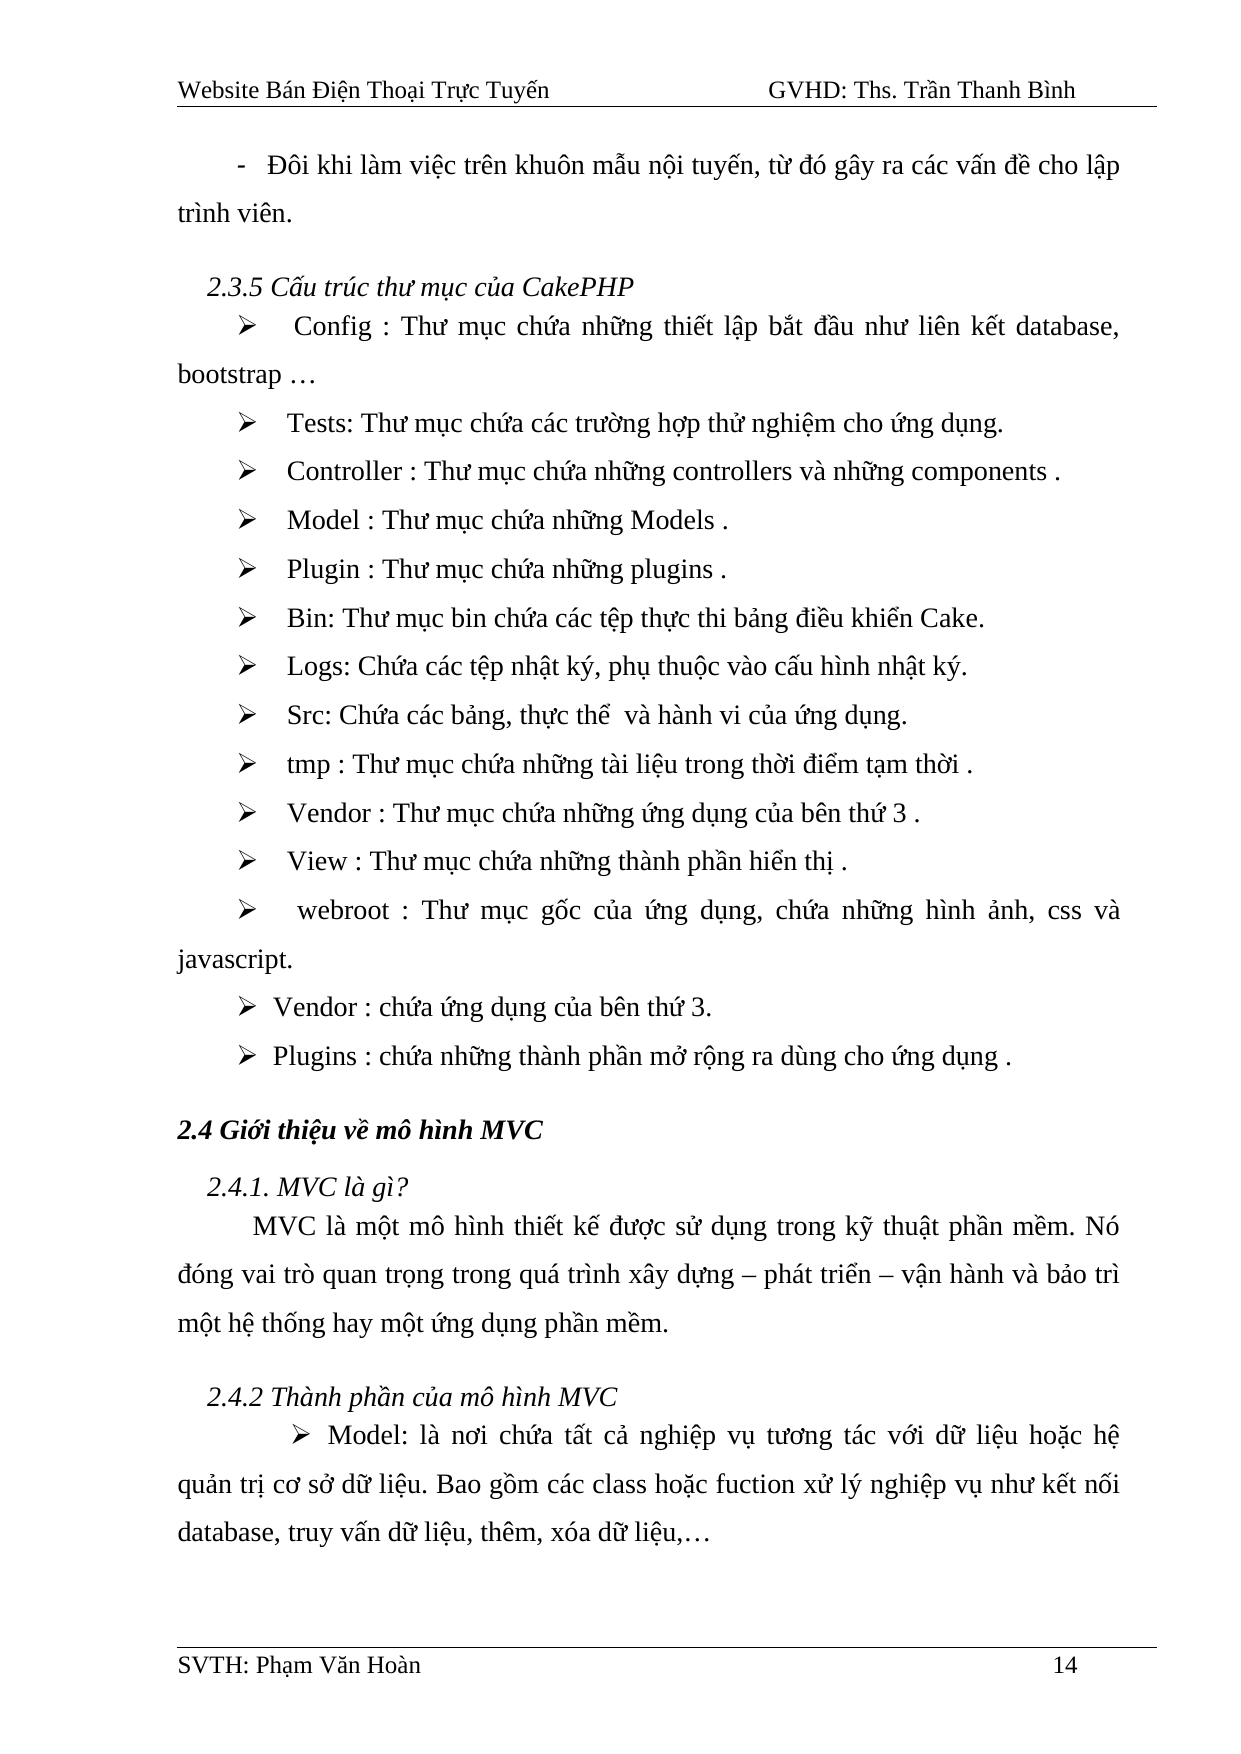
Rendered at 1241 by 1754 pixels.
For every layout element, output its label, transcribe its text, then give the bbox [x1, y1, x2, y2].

subtitle 2.4 Giới thiệu về mô hình MVC [177, 1113, 1122, 1145]
list Plugins : chứa những thành phần mở rộng ra dùng cho ứng dụng . [177, 1039, 1122, 1072]
list tmp : Thư mục chứa những tài liệu trong thời điểm tạm thời . [177, 747, 1122, 779]
list Config : Thư mục chứa những thiết lập bắt đầu như liên kết database, bootstrap … [177, 308, 1122, 389]
list Bin: Thư mục bin chứa các tệp thực thi bảng điều khiển Cake. [177, 601, 1122, 633]
list webroot : Thư mục gốc của ứng dụng, chứa những hình ảnh, css và javascript. [177, 893, 1122, 974]
subtitle 2.4.1. MVC là gì? [177, 1170, 1122, 1203]
list View : Thư mục chứa những thành phần hiển thị . [177, 844, 1122, 877]
list Plugin : Thư mục chứa những plugins . [177, 552, 1122, 584]
subtitle 2.4.2 Thành phần của mô hình MVC [177, 1379, 1122, 1412]
list Vendor : Thư mục chứa những ứng dụng của bên thứ 3 . [177, 796, 1122, 828]
list Vendor : chứa ứng dụng của bên thứ 3. [177, 990, 1122, 1023]
list Logs: Chứa các tệp nhật ký, phụ thuộc vào cấu hình nhật ký. [177, 649, 1122, 682]
list Model: là nơi chứa tất cả nghiệp vụ tương tác với dữ liệu hoặc hệ quản trị cơ sở dữ liệu. Bao gồm các class hoặc fuction xử lý nghiệp vụ như kết nối database, truy vấn dữ liệu, thêm, xóa dữ liệu,… [177, 1418, 1122, 1548]
list Controller : Thư mục chứa những controllers và những components . [177, 454, 1122, 487]
text MVC là một mô hình thiết kế được sử dụng trong kỹ thuật phần mềm. Nó đóng vai trò quan trọng trong quá trình xây dựng – phát triển – vận hành và bảo trì một hệ thống hay một ứng dụng phần mềm. [177, 1209, 1122, 1338]
list Đôi khi làm việc trên khuôn mẫu nội tuyến, từ đó gây ra các vấn đề cho lập trình viên. [177, 148, 1122, 229]
subtitle 2.3.5 Cấu trúc thư mục của CakePHP [177, 270, 1122, 302]
list Src: Chứa các bảng, thực thể và hành vi của ứng dụng. [177, 698, 1122, 731]
list Model : Thư mục chứa những Models . [177, 503, 1122, 536]
list Tests: Thư mục chứa các trường hợp thử nghiệm cho ứng dụng. [177, 406, 1122, 438]
